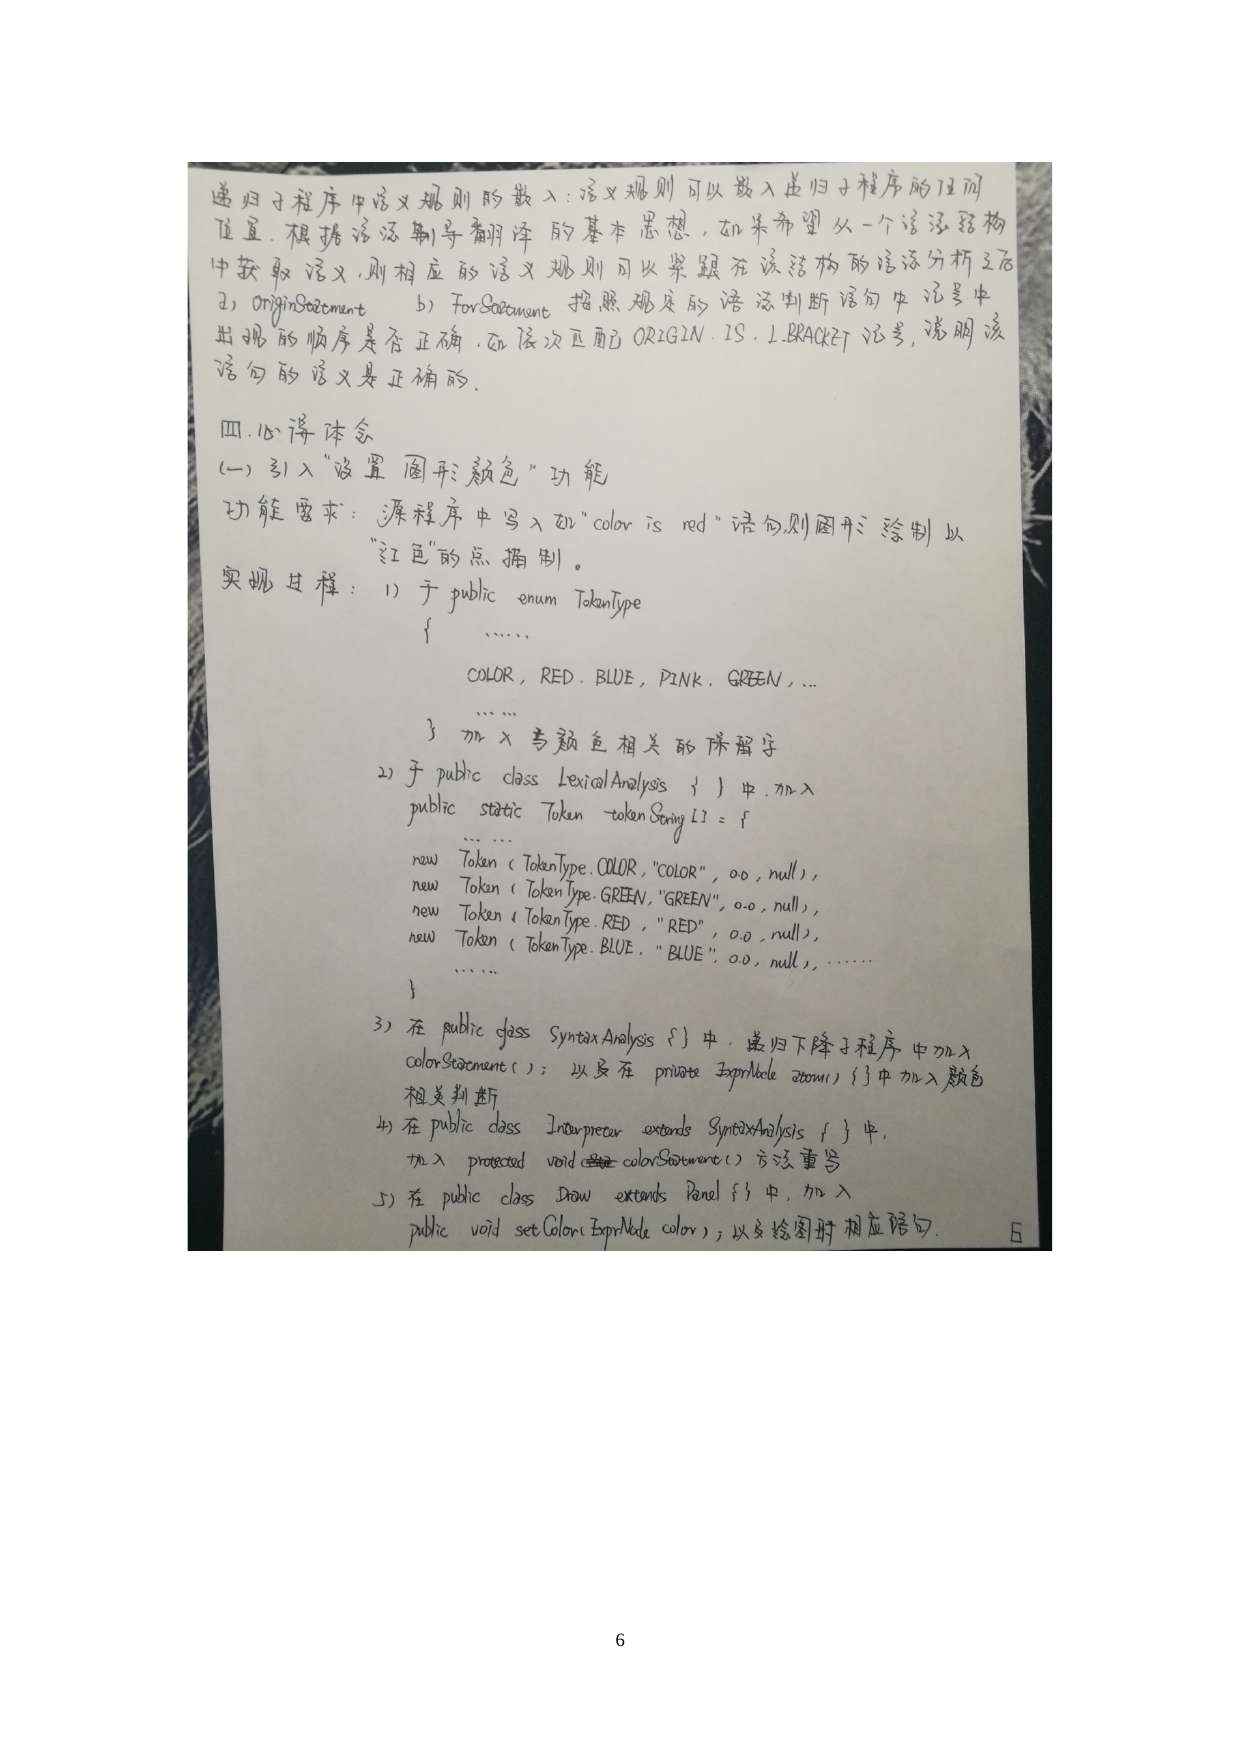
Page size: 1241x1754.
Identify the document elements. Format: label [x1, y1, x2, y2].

picture [187, 162, 1053, 1251]
